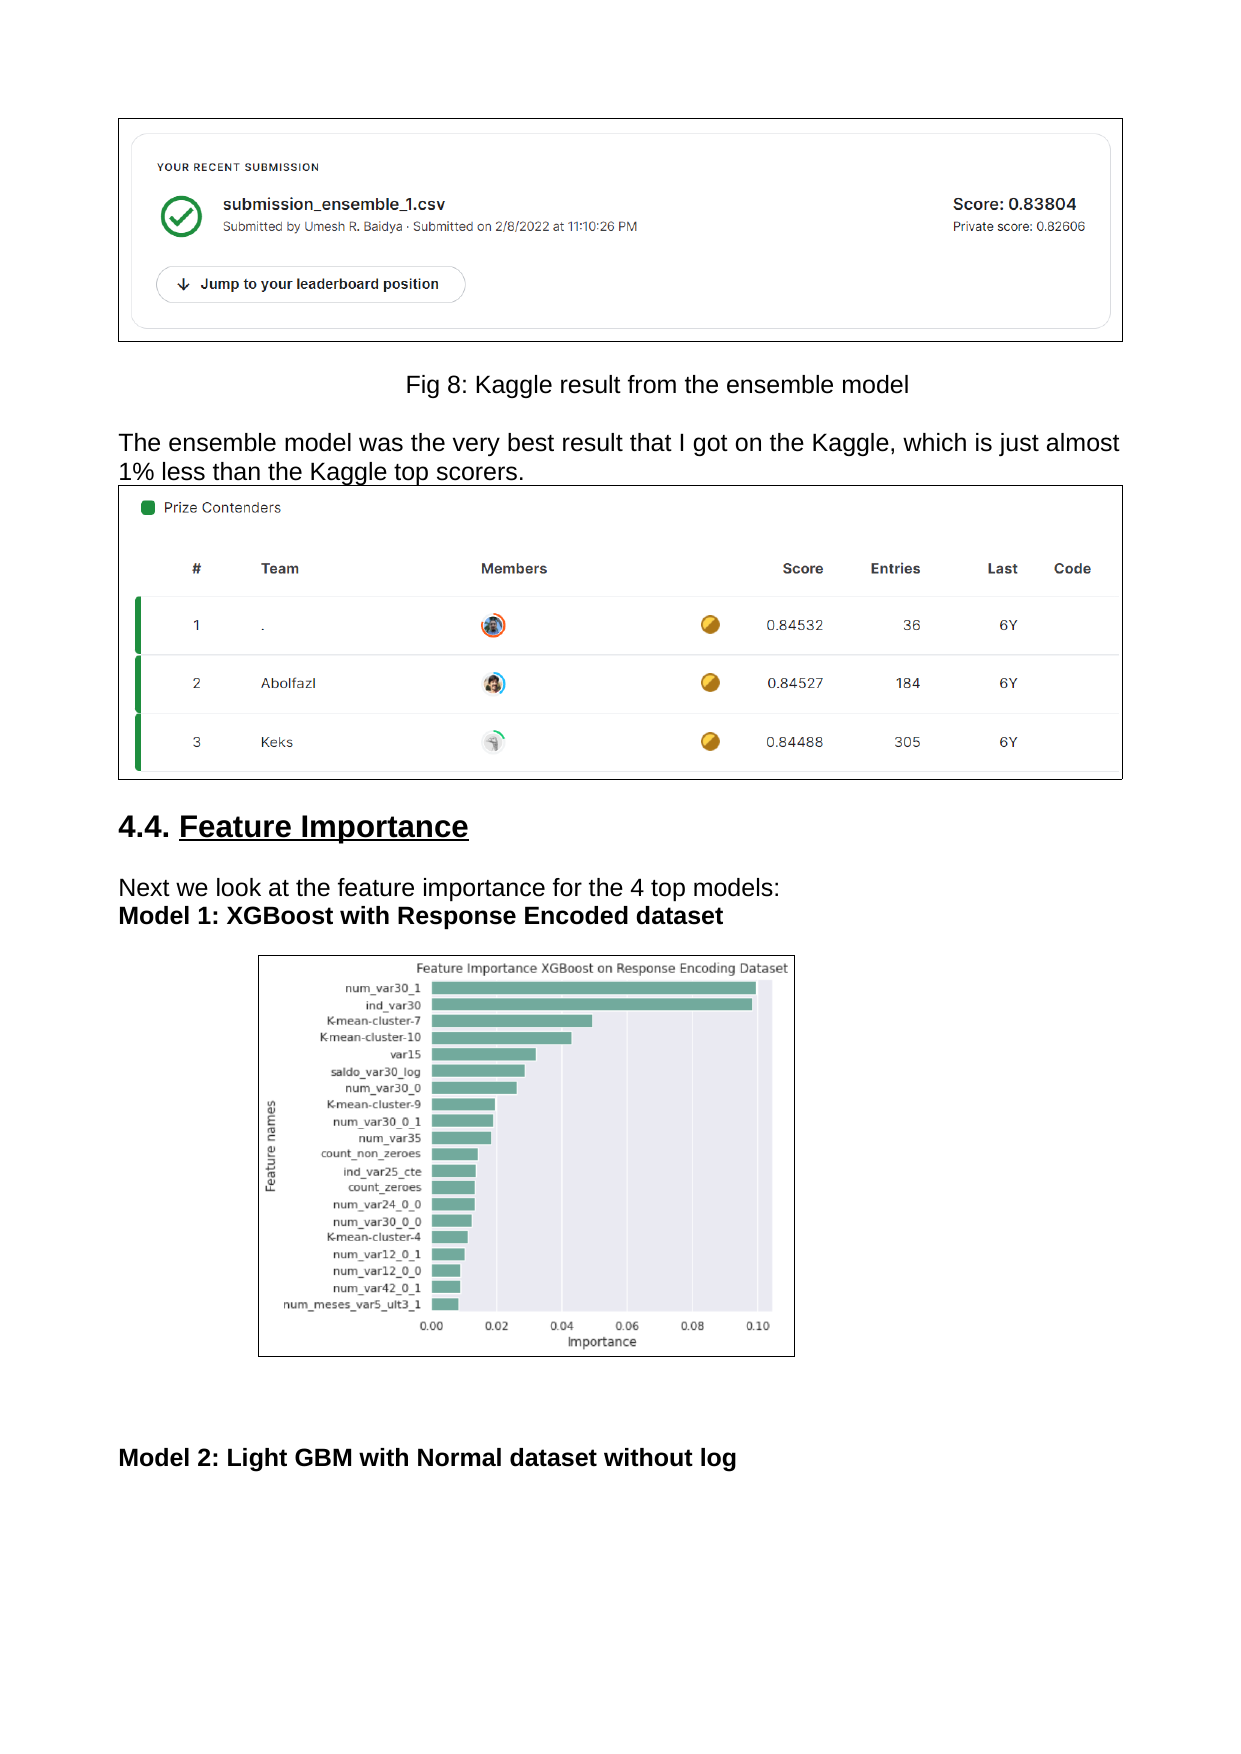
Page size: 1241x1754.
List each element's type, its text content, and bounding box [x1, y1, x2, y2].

text The ensemble model was the very best result that I got on the Kaggle, which is just almost 1% less than the Kaggle top scorers. [118, 428, 1122, 485]
list Fig 8: Kaggle result from the ensemble model [193, 370, 1122, 399]
text Model 1: XGBoost with Response Encoded dataset [118, 901, 1122, 930]
text Model 2: Light GBM with Normal dataset without log [118, 1443, 1122, 1472]
picture [119, 119, 1122, 341]
picture [259, 956, 793, 1356]
text 4.4. Feature Importance [118, 808, 1122, 844]
picture [119, 486, 1122, 778]
text Next we look at the feature importance for the 4 top models: [118, 872, 1122, 901]
